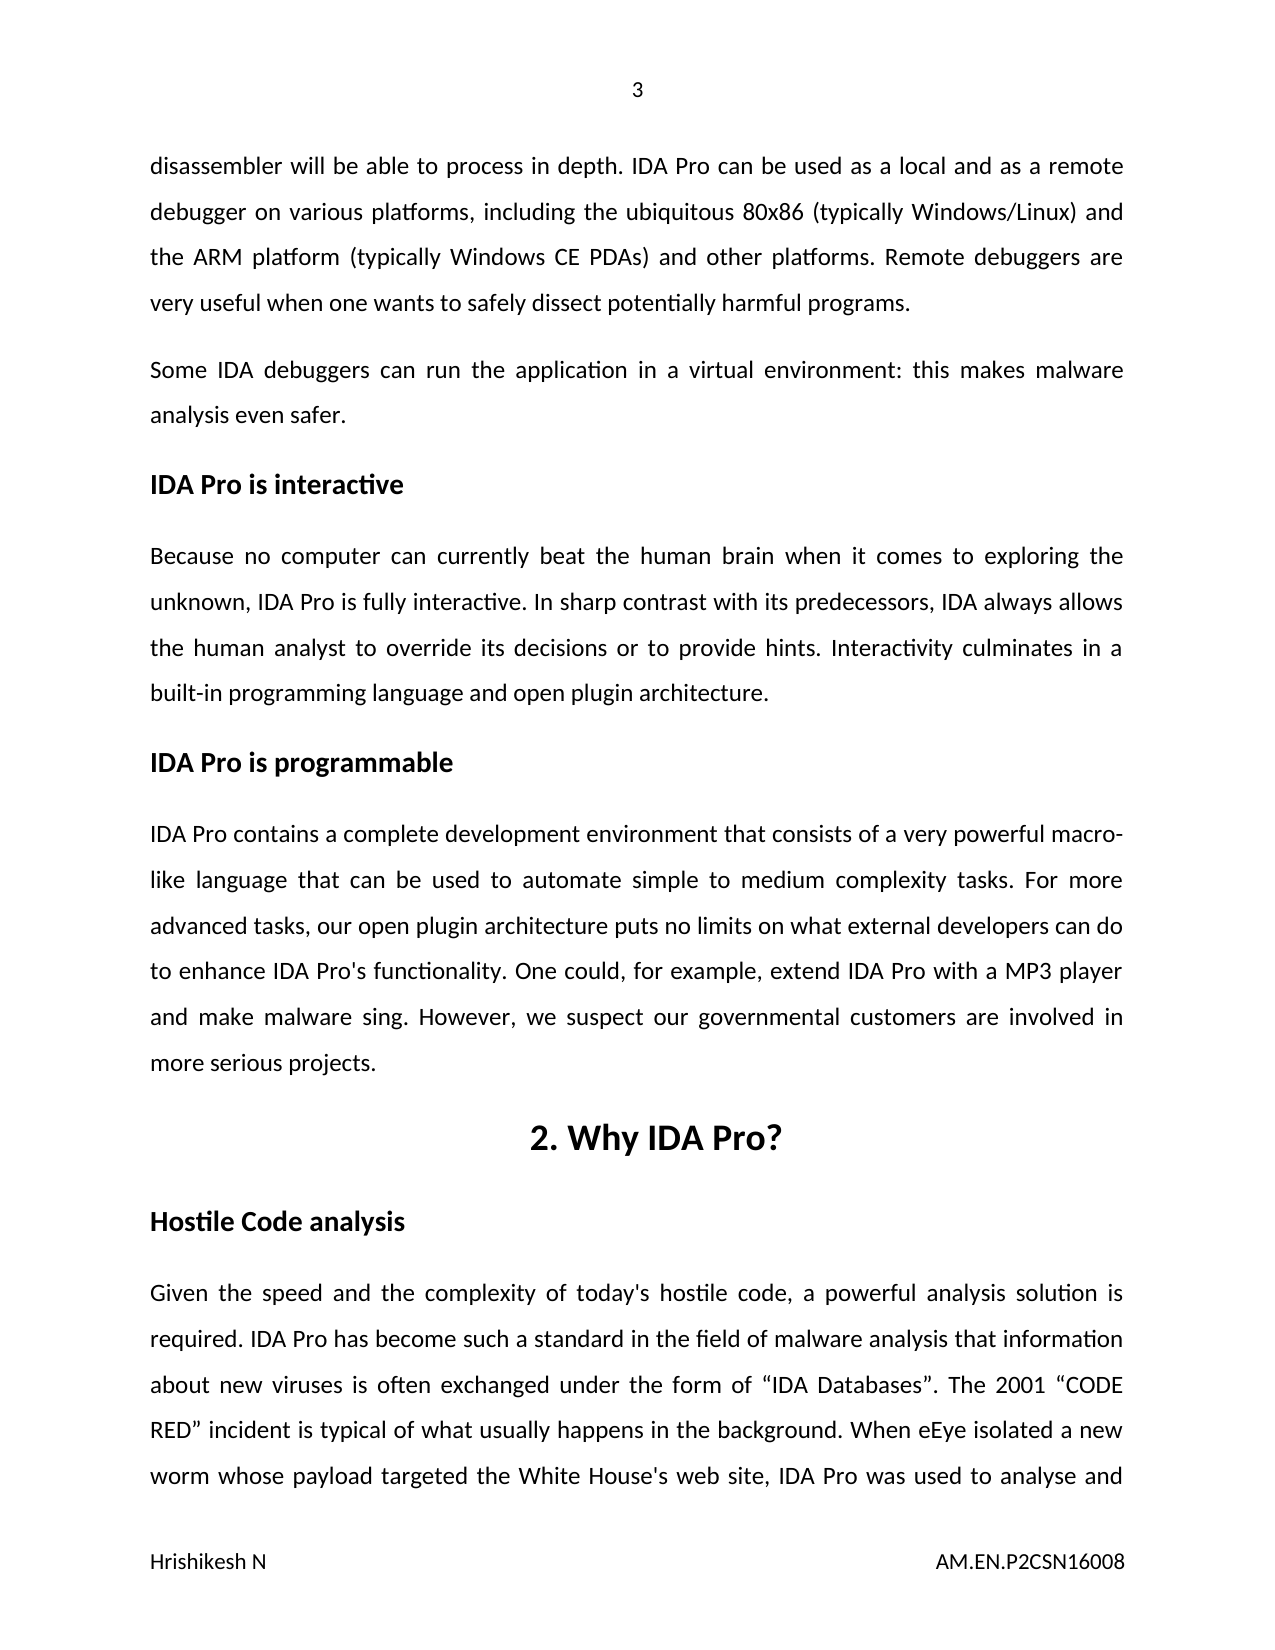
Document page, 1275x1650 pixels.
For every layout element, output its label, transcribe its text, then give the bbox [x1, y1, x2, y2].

text IDA Pro contains a complete development environment that consists of a very powerful macro-like language that can be used to automate simple to medium complexity tasks. For more advanced tasks, our open plugin architecture puts no limits on what external developers can do to enhance IDA Pro's functionality. One could, for example, extend IDA Pro with a MP3 player and make malware sing. However, we suspect our governmental customers are involved in more serious projects. [150, 818, 1125, 1077]
list Why IDA Pro? [187, 1113, 1125, 1159]
text Because no computer can currently beat the human brain when it comes to exploring the unknown, IDA Pro is fully interactive. In sharp contrast with its predecessors, IDA always allows the human analyst to override its decisions or to provide hints. Interactivity culminates in a built-in programming language and open plugin architecture. [150, 540, 1125, 708]
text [150, 1277, 1125, 1491]
text Hostile Code analysis [150, 1203, 1125, 1239]
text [150, 150, 1125, 318]
text Some IDA debuggers can run the application in a virtual environment: this makes malware analysis even safer. [150, 354, 1125, 430]
text IDA Pro is programmable [150, 744, 1125, 780]
text IDA Pro is interactive [150, 466, 1125, 502]
